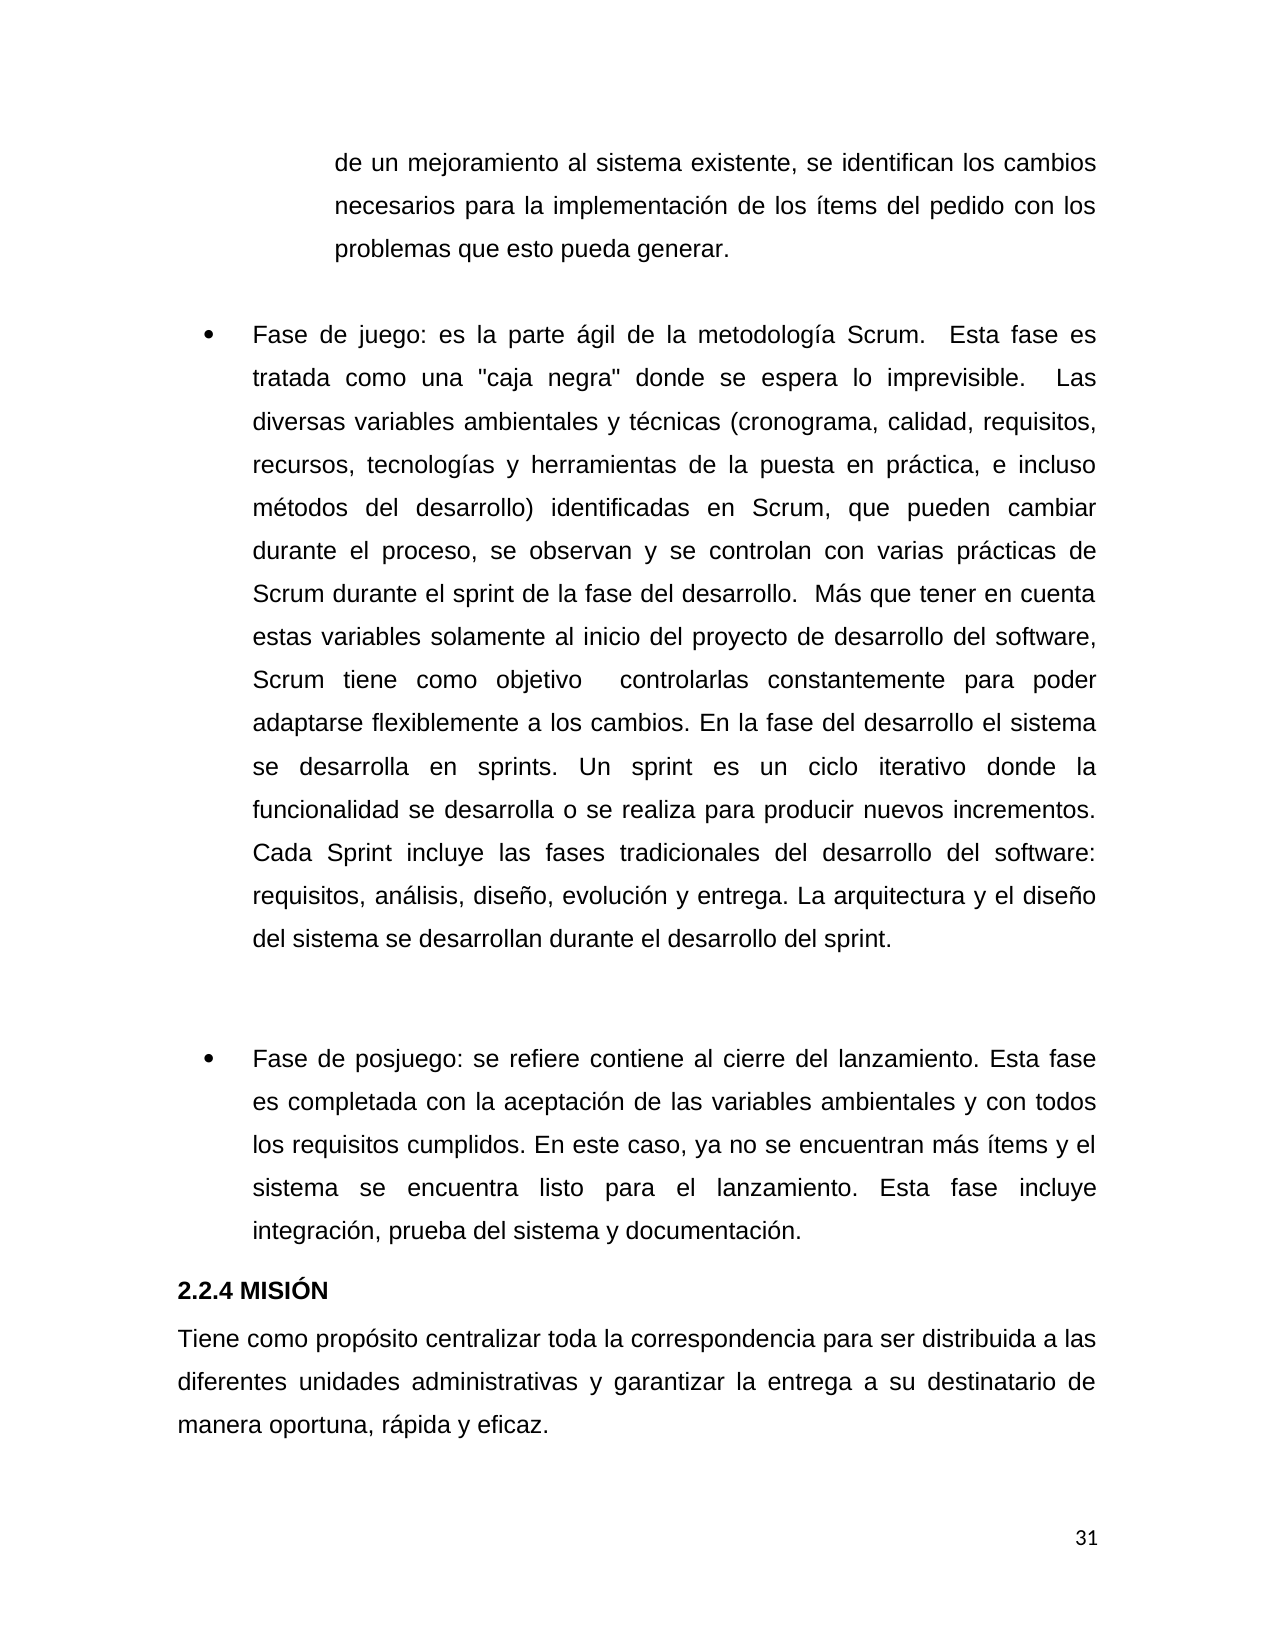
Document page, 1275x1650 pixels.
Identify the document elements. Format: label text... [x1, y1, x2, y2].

list Fase de posjuego: se refiere contiene al cierre del lanzamiento. Esta fase es completada con la aceptación de las variables ambientales y con todos los requisitos cumplidos. En este caso, ya no se encuentran más ítems y el sistema se encuentra listo para el lanzamiento. Esta fase incluye integración, prueba del sistema y documentación. [215, 1043, 1098, 1245]
text Tiene como propósito centralizar toda la correspondencia para ser distribuida a las diferentes unidades administrativas y garantizar la entrega a su destinatario de manera oportuna, rápida y eficaz. [177, 1324, 1098, 1439]
list Fase de juego: es la parte ágil de la metodología Scrum. Esta fase es tratada como una "caja negra" donde se espera lo imprevisible. Las diversas variables ambientales y técnicas (cronograma, calidad, requisitos, recursos, tecnologías y herramientas de la puesta en práctica, e incluso métodos del desarrollo) identificadas en Scrum, que pueden cambiar durante el proceso, se observan y se controlan con varias prácticas de Scrum durante el sprint de la fase del desarrollo. Más que tener en cuenta estas variables solamente al inicio del proyecto de desarrollo del software, Scrum tiene como objetivo controlarlas constantemente para poder adaptarse flexiblemente a los cambios. En la fase del desarrollo el sistema se desarrolla en sprints. Un sprint es un ciclo iterativo donde la funcionalidad se desarrolla o se realiza para producir nuevos incrementos. Cada Sprint incluye las fases tradicionales del desarrollo del software: requisitos, análisis, diseño, evolución y entrega. La arquitectura y el diseño del sistema se desarrollan durante el desarrollo del sprint. [215, 320, 1098, 953]
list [297, 148, 1098, 263]
subtitle 2.2.4 MISIÓN [177, 1276, 1098, 1305]
